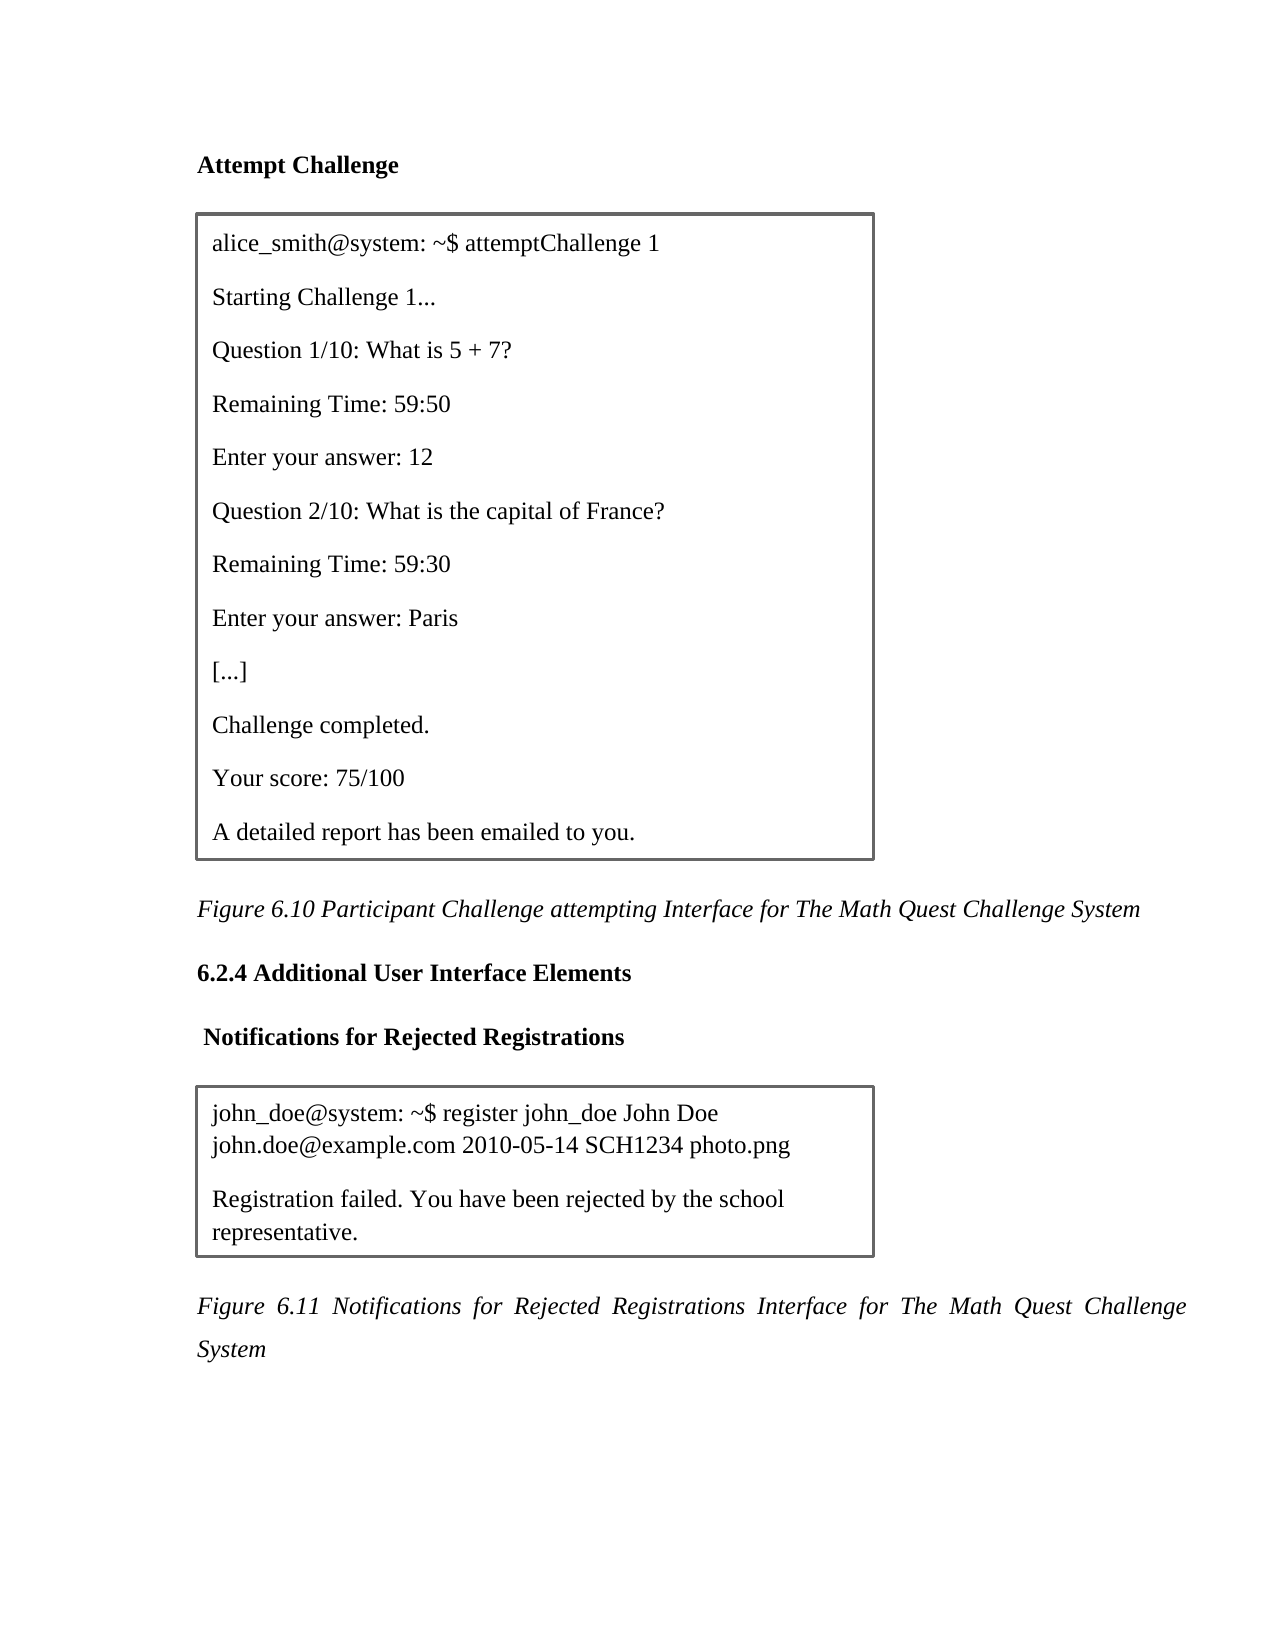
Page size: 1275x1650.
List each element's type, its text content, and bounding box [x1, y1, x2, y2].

subtitle 6.2.4 Additional User Interface Elements [197, 958, 1191, 987]
text Attempt Challenge [197, 150, 1191, 179]
text Notifications for Rejected Registrations [197, 1022, 1191, 1051]
text Figure 6.11 Notifications for Rejected Registrations Interface for The Math Quest Challenge System [197, 1291, 1191, 1363]
text Figure 6.10 Participant Challenge attempting Interface for The Math Quest Challenge System [197, 894, 1191, 923]
